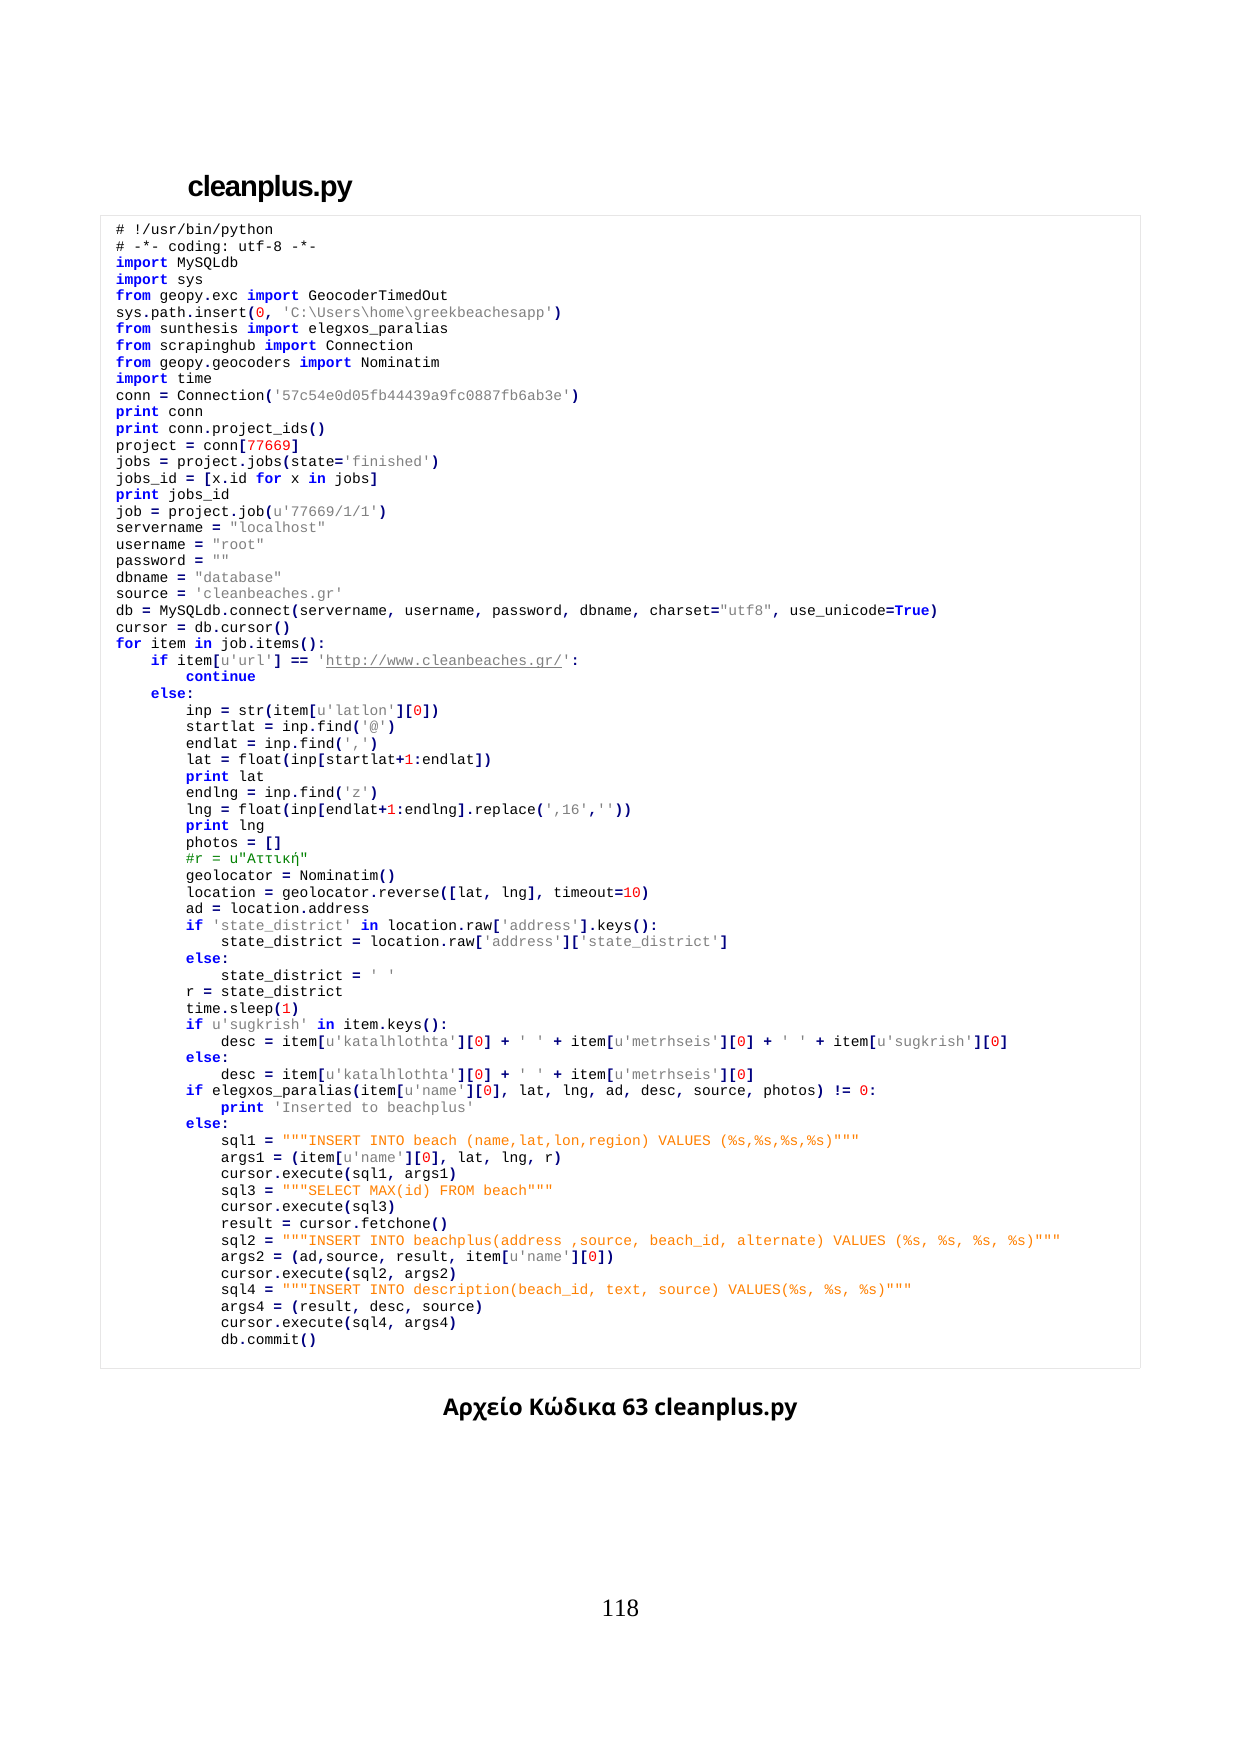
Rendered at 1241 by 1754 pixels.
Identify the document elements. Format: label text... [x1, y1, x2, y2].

subtitle cleanplus.py [187, 169, 1053, 202]
